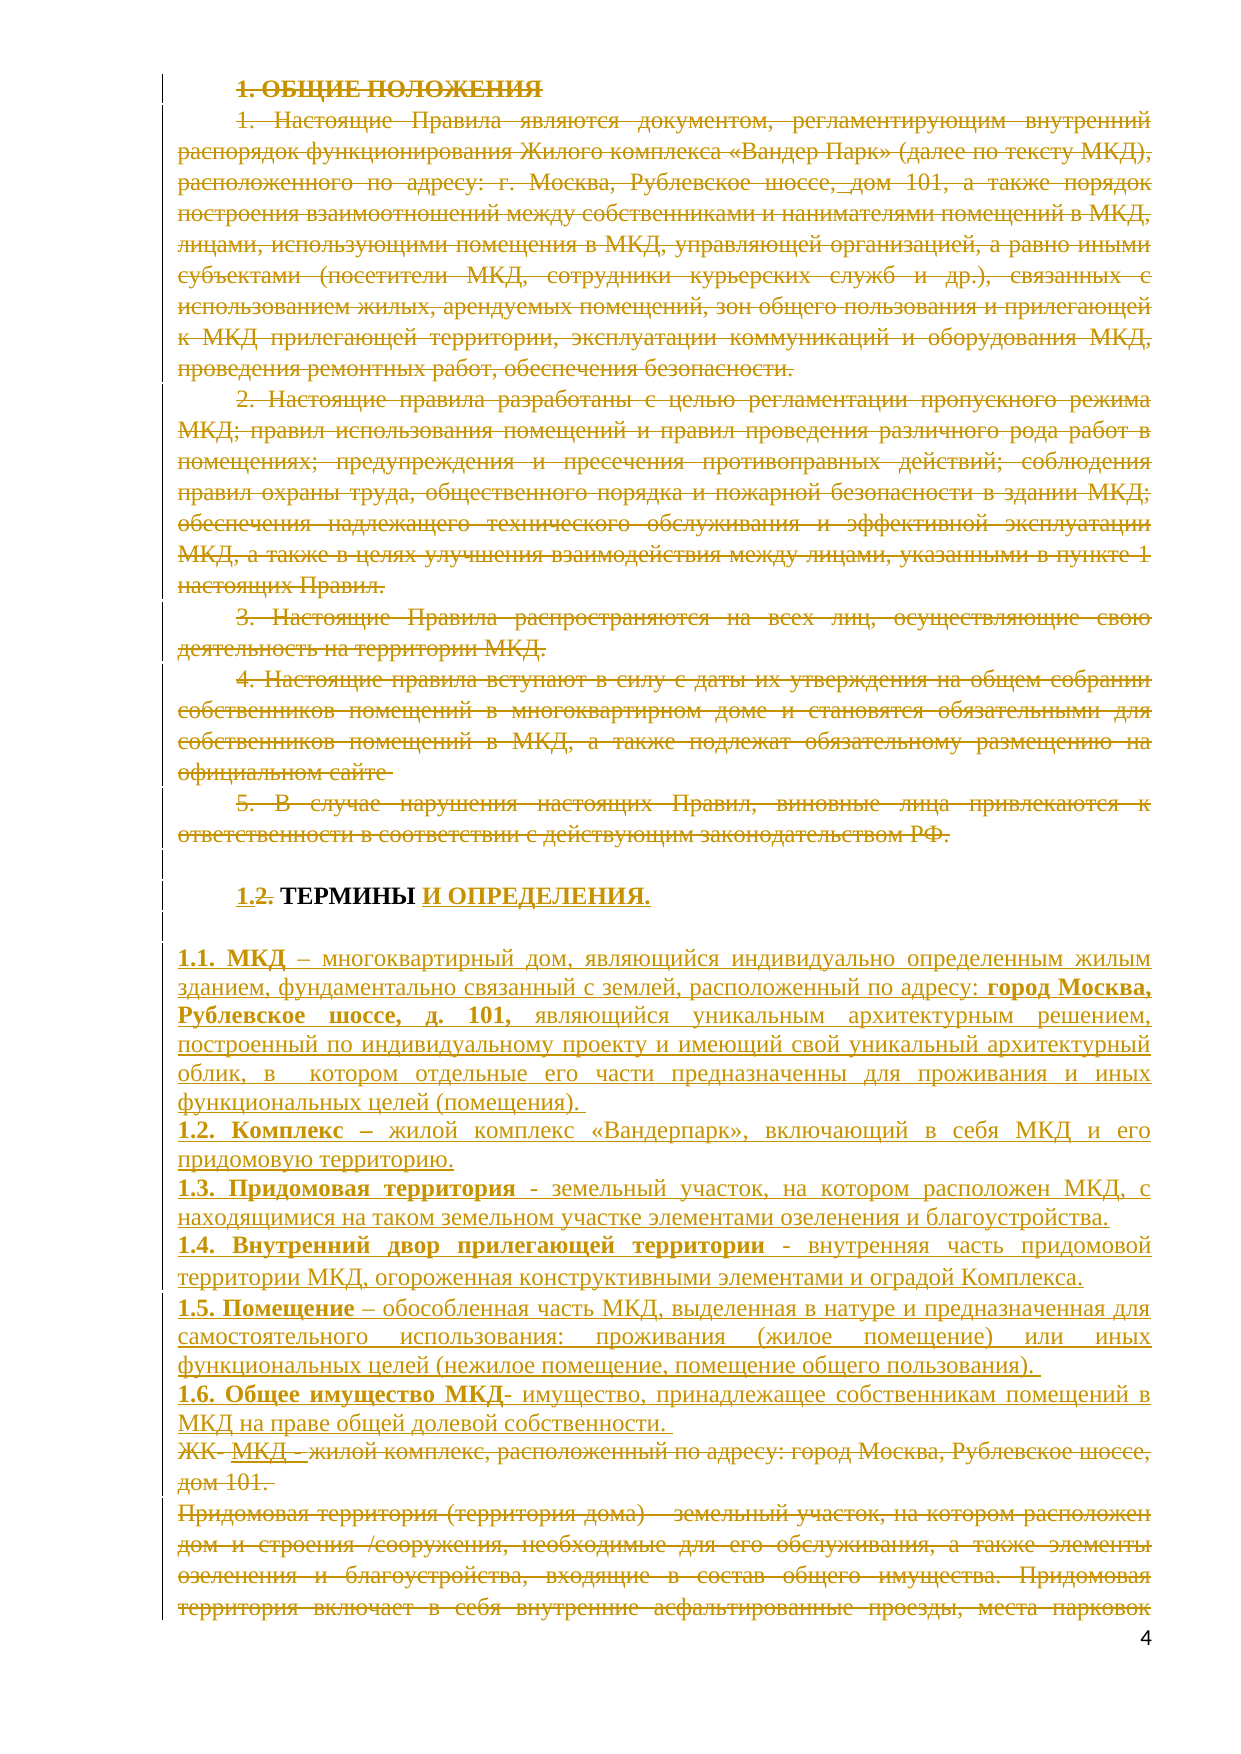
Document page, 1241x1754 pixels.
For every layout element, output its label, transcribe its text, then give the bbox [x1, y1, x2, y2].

text ТЕРМИНЫ [177, 881, 1152, 910]
